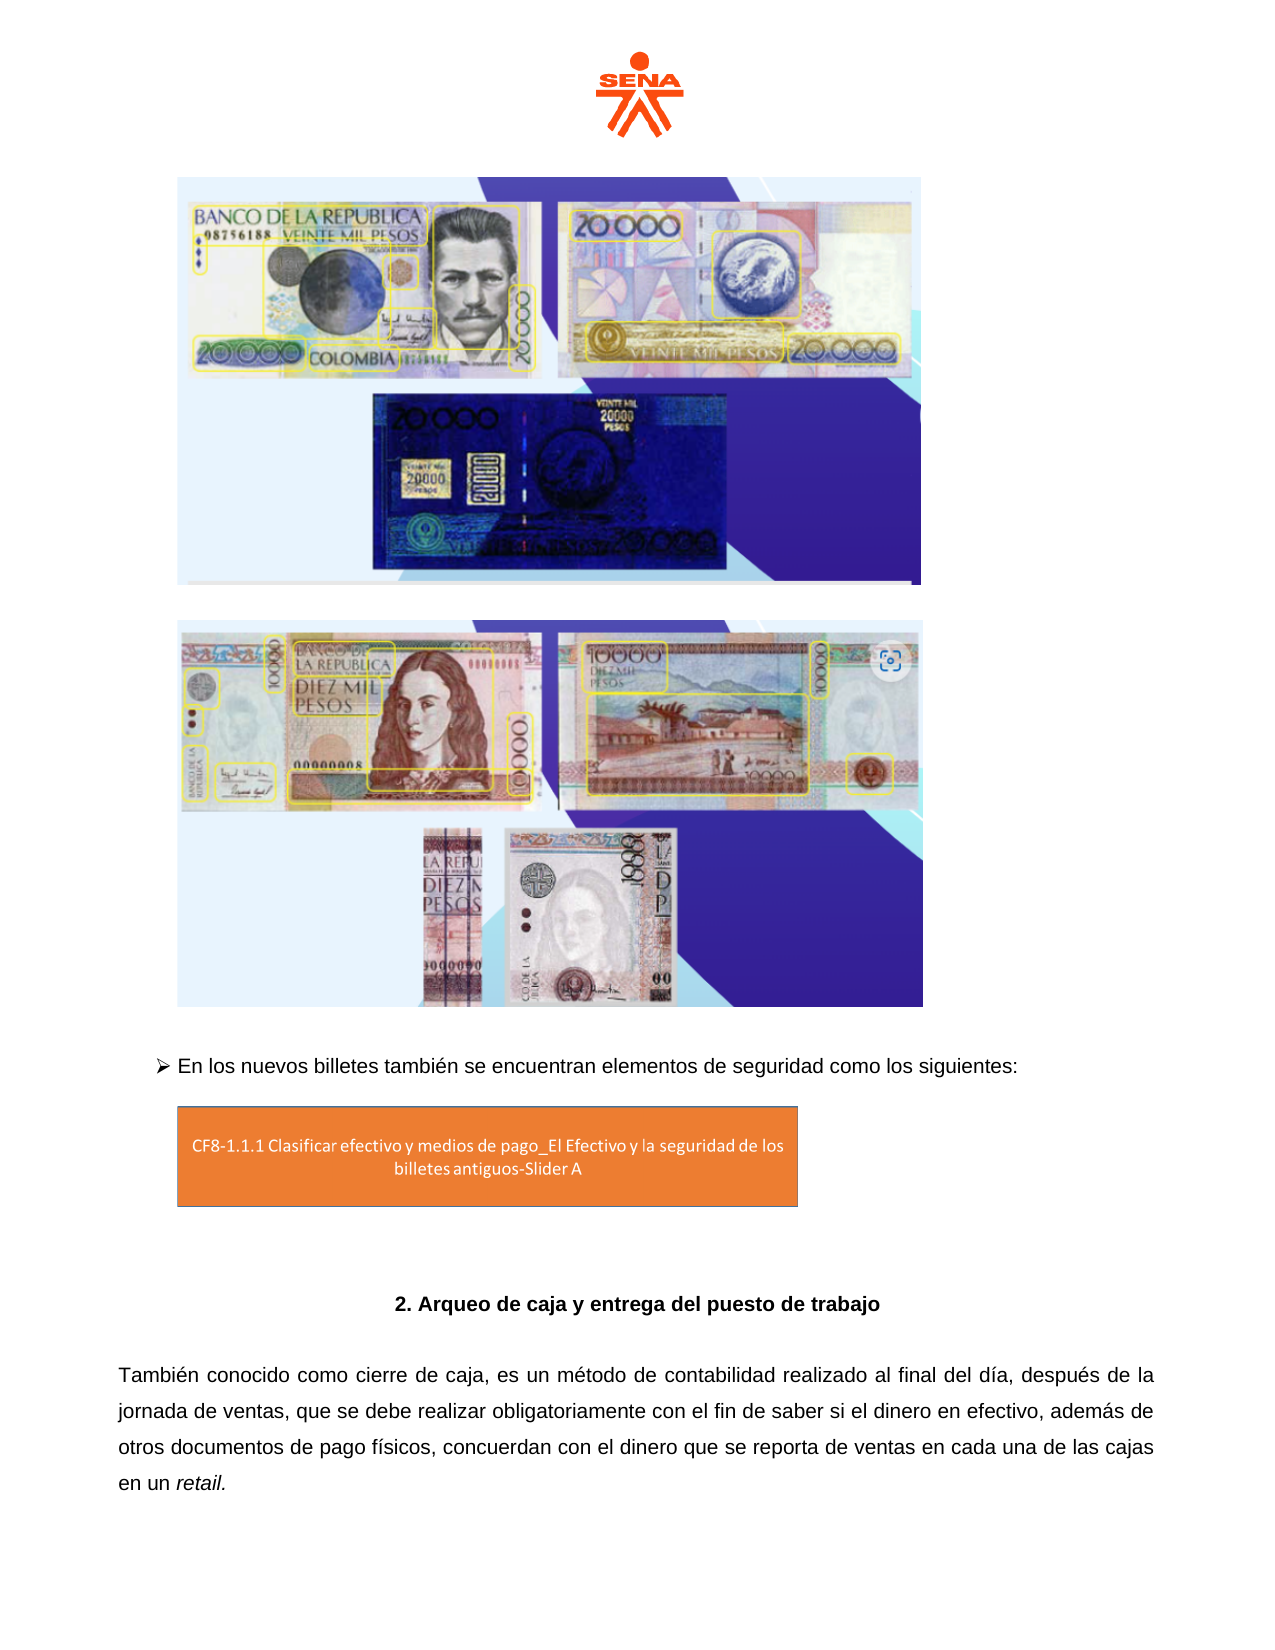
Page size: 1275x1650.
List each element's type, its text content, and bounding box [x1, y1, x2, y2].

text 2. Arqueo de caja y entrega del puesto de trabajo [118, 1291, 1157, 1315]
picture [177, 177, 921, 585]
picture [585, 48, 690, 142]
picture [177, 1106, 798, 1207]
text También conocido como cierre de caja, es un método de contabilidad realizado al final del día, después de la jornada de ventas, que se debe realizar obligatoriamente con el fin de saber si el dinero en efectivo, además de otros documentos de pago físicos, concuerdan con el dinero que se reporta de ventas en cada una de las cajas en un retail. [118, 1363, 1157, 1495]
list En los nuevos billetes también se encuentran elementos de seguridad como los siguientes: [156, 1043, 1157, 1086]
picture [177, 620, 923, 1007]
